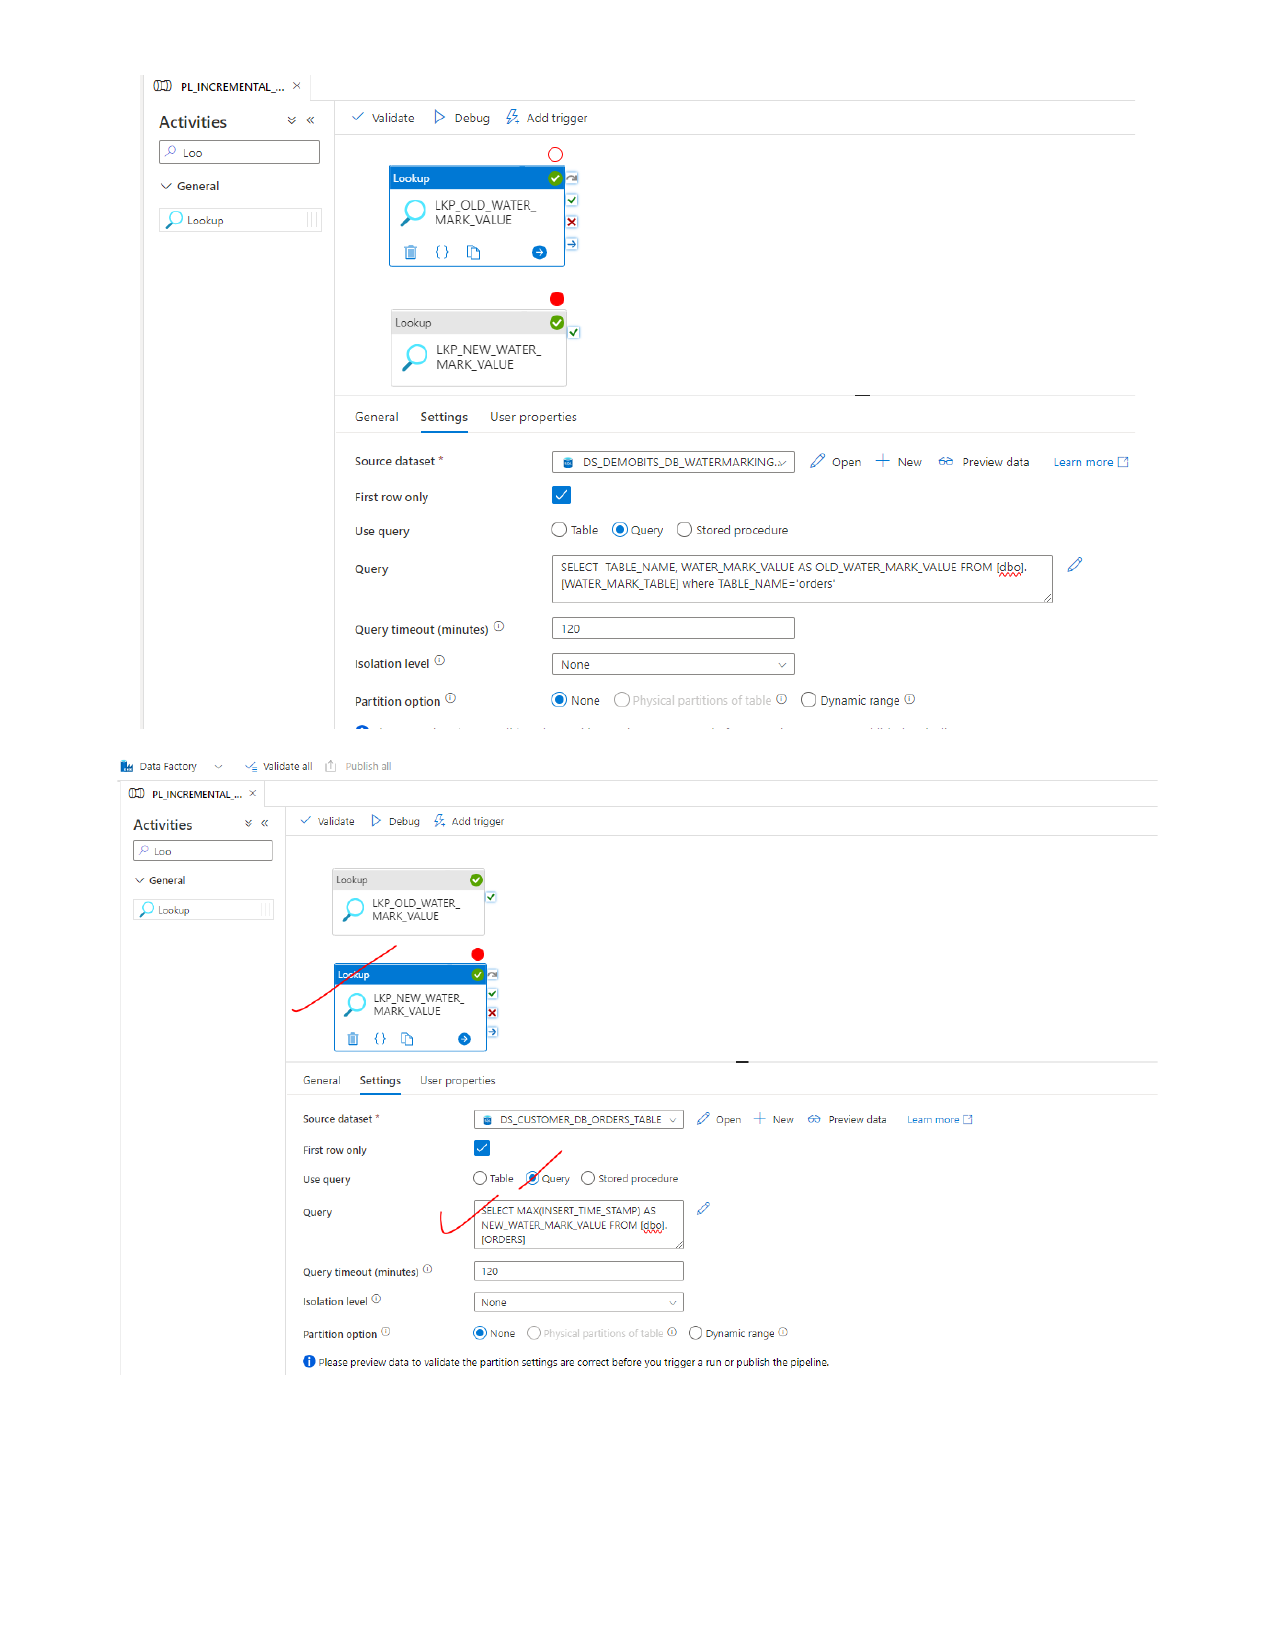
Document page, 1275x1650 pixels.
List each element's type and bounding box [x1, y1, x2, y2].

picture [117, 756, 1158, 1375]
picture [140, 75, 1136, 729]
